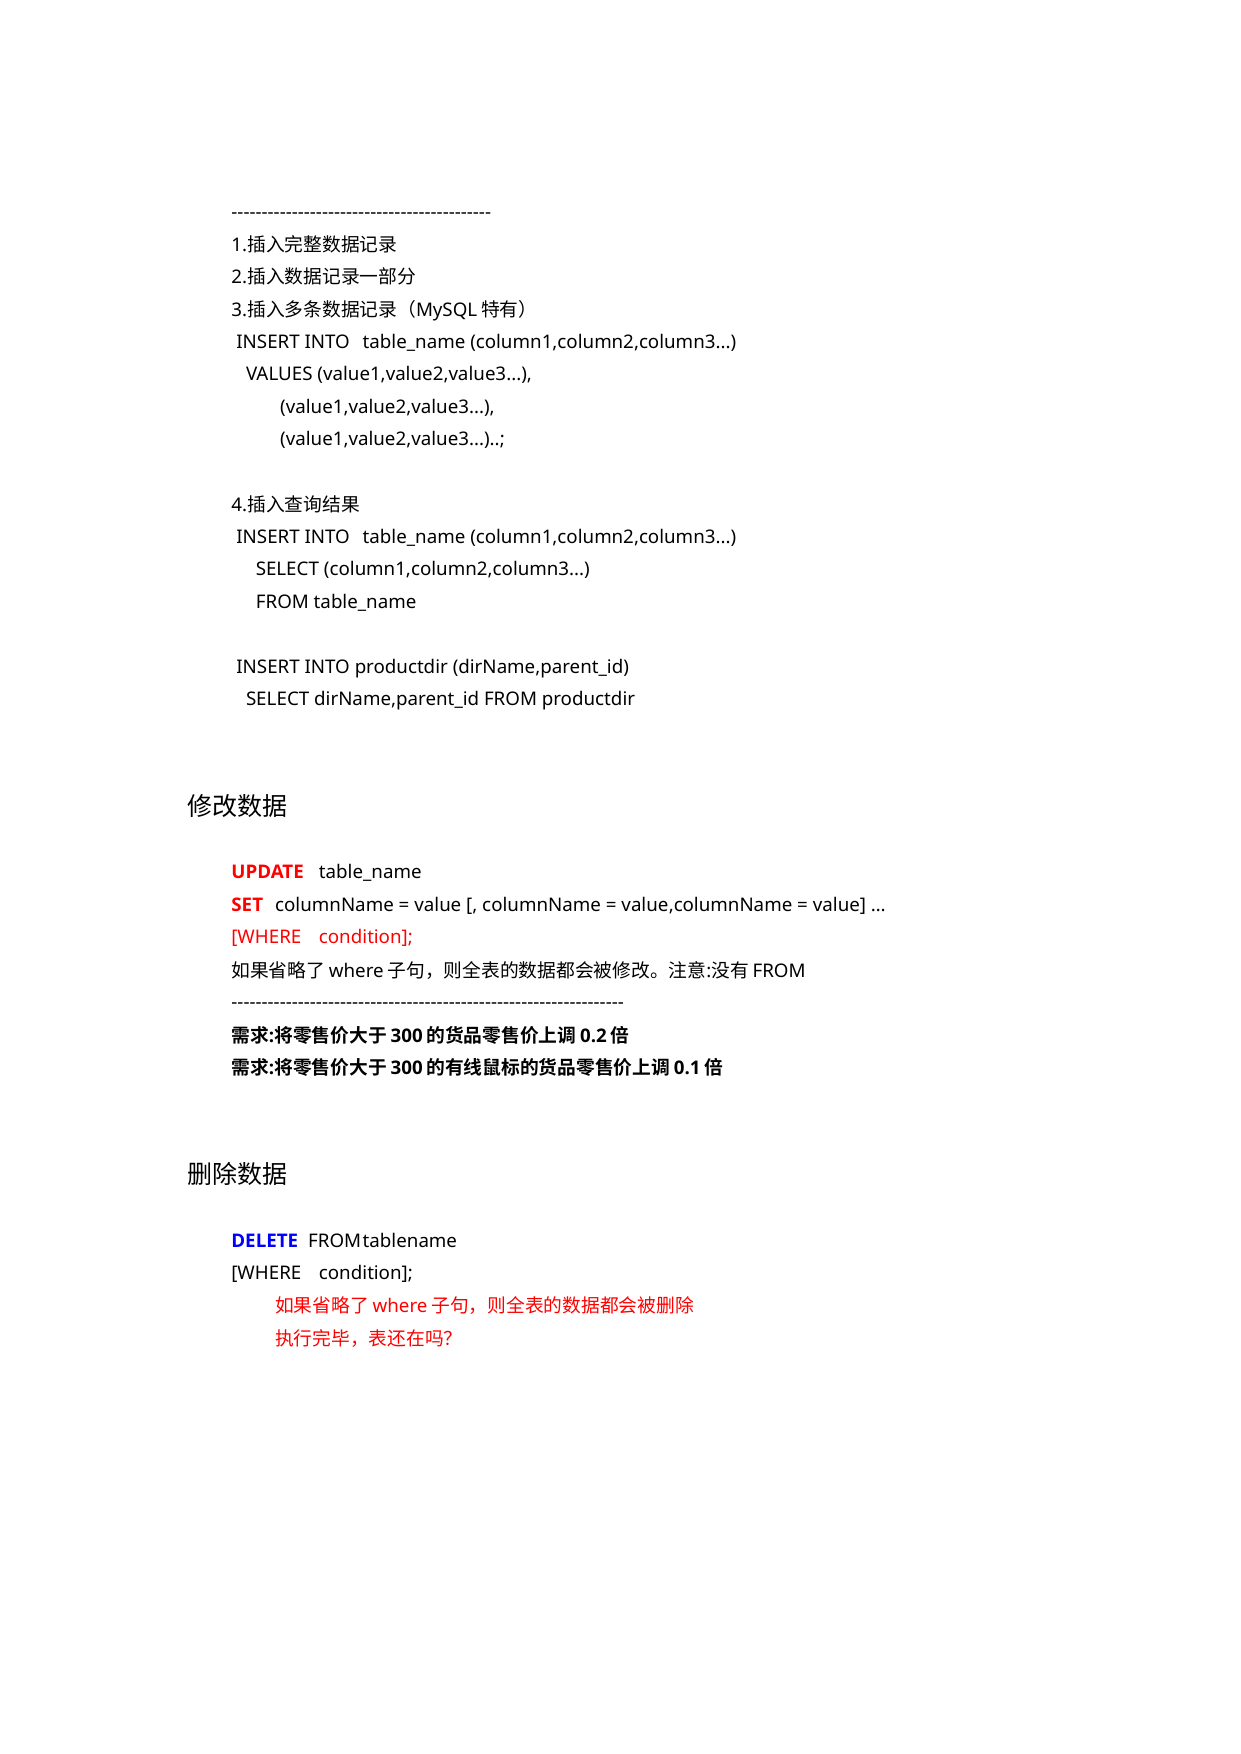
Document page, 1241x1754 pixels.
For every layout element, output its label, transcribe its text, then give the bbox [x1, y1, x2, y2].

text UPDATE table_name [187, 855, 1053, 888]
text 需求:将零售价大于300的有线鼠标的货品零售价上调0.1倍 [187, 1050, 1053, 1083]
text 3.插入多条数据记录（MySQL特有） [187, 292, 1053, 324]
text FROM table_name [187, 584, 1053, 617]
text 4.插入查询结果 [187, 487, 1053, 519]
text ------------------------------------------- [187, 194, 1053, 227]
text 需求:将零售价大于300的货品零售价上调0.2倍 [187, 1018, 1053, 1050]
text 1.插入完整数据记录 [187, 227, 1053, 259]
subtitle 修改数据 [187, 772, 1053, 837]
text SELECT dirName,parent_id FROM productdir [187, 682, 1053, 714]
text 执行完毕，表还在吗？ [231, 1321, 1053, 1353]
subtitle 删除数据 [187, 1140, 1053, 1205]
text [WHERE condition]; [187, 1256, 1053, 1288]
text INSERT INTO productdir (dirName,parent_id) [187, 649, 1053, 682]
text 2.插入数据记录一部分 [187, 259, 1053, 292]
text (value1,value2,value3...), [187, 389, 1053, 422]
text [WHERE condition]; [187, 920, 1053, 953]
text SELECT (column1,column2,column3...) [187, 552, 1053, 584]
text ----------------------------------------------------------------- [187, 985, 1053, 1018]
text VALUES (value1,value2,value3...), [187, 357, 1053, 389]
text 如果省略了where子句，则全表的数据都会被删除 [231, 1288, 1053, 1321]
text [187, 324, 1053, 357]
text INSERT INTO table_name (column1,column2,column3...) [187, 519, 1053, 552]
text SET columnName = value [, columnName = value,columnName = value] … [187, 888, 1053, 920]
text 如果省略了where子句，则全表的数据都会被修改。注意:没有FROM [187, 953, 1053, 985]
text (value1,value2,value3...)..; [187, 422, 1053, 454]
text DELETE FROM tablename [187, 1223, 1053, 1256]
